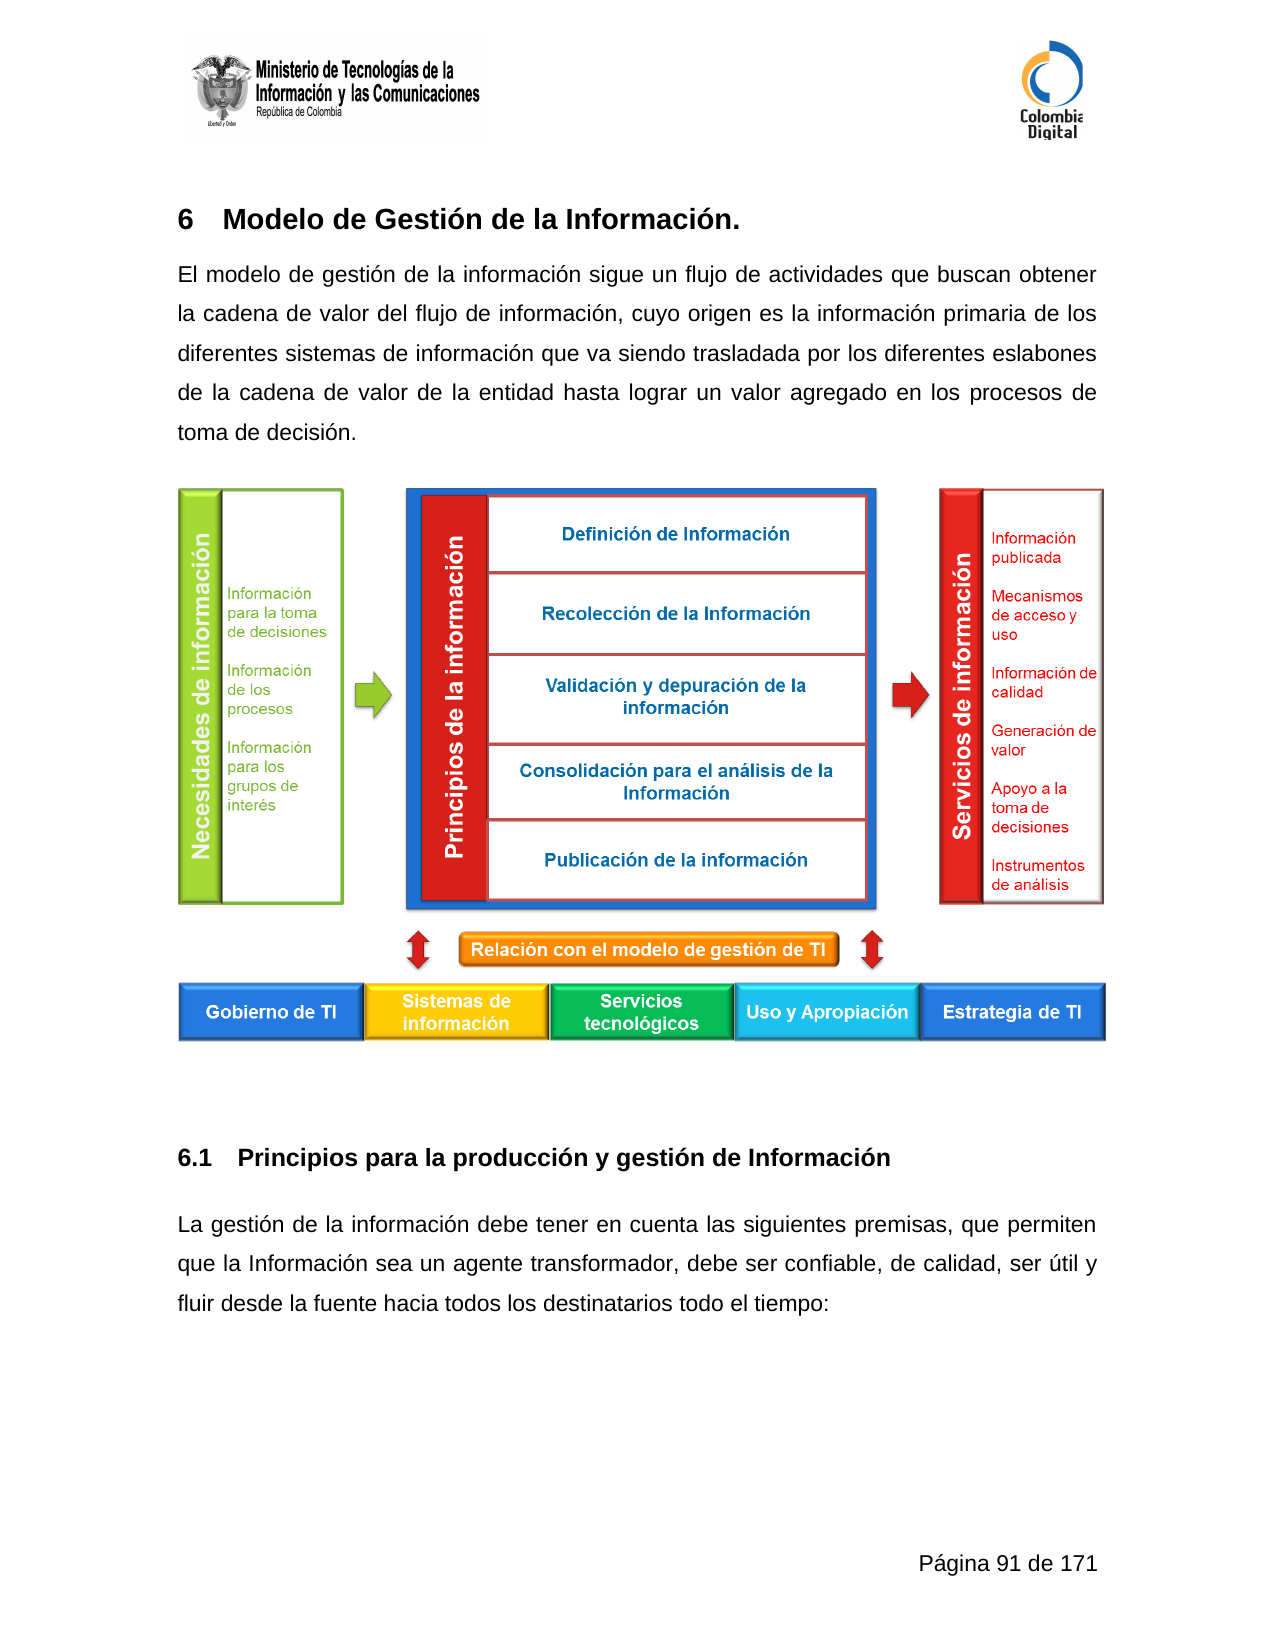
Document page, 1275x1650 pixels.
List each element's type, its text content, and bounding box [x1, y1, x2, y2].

text La gestión de la información debe tener en cuenta las siguientes premisas, que permiten que la Información sea un agente transformador, debe ser confiable, de calidad, ser útil y fluir desde la fuente hacia todos los destinatarios todo el tiempo: [177, 1211, 1098, 1316]
subtitle Principios para la producción y gestión de Información [177, 1143, 1098, 1171]
picture [1020, 39, 1083, 139]
picture [177, 483, 1111, 1045]
subtitle Modelo de Gestión de la Información. [177, 202, 1098, 236]
text El modelo de gestión de la información sigue un flujo de actividades que buscan obtener la cadena de valor del flujo de información, cuyo origen es la información primaria de los diferentes sistemas de información que va siendo trasladada por los diferentes eslabones de la cadena de valor de la entidad hasta lograr un valor agregado en los procesos de toma de decisión. [177, 261, 1098, 445]
